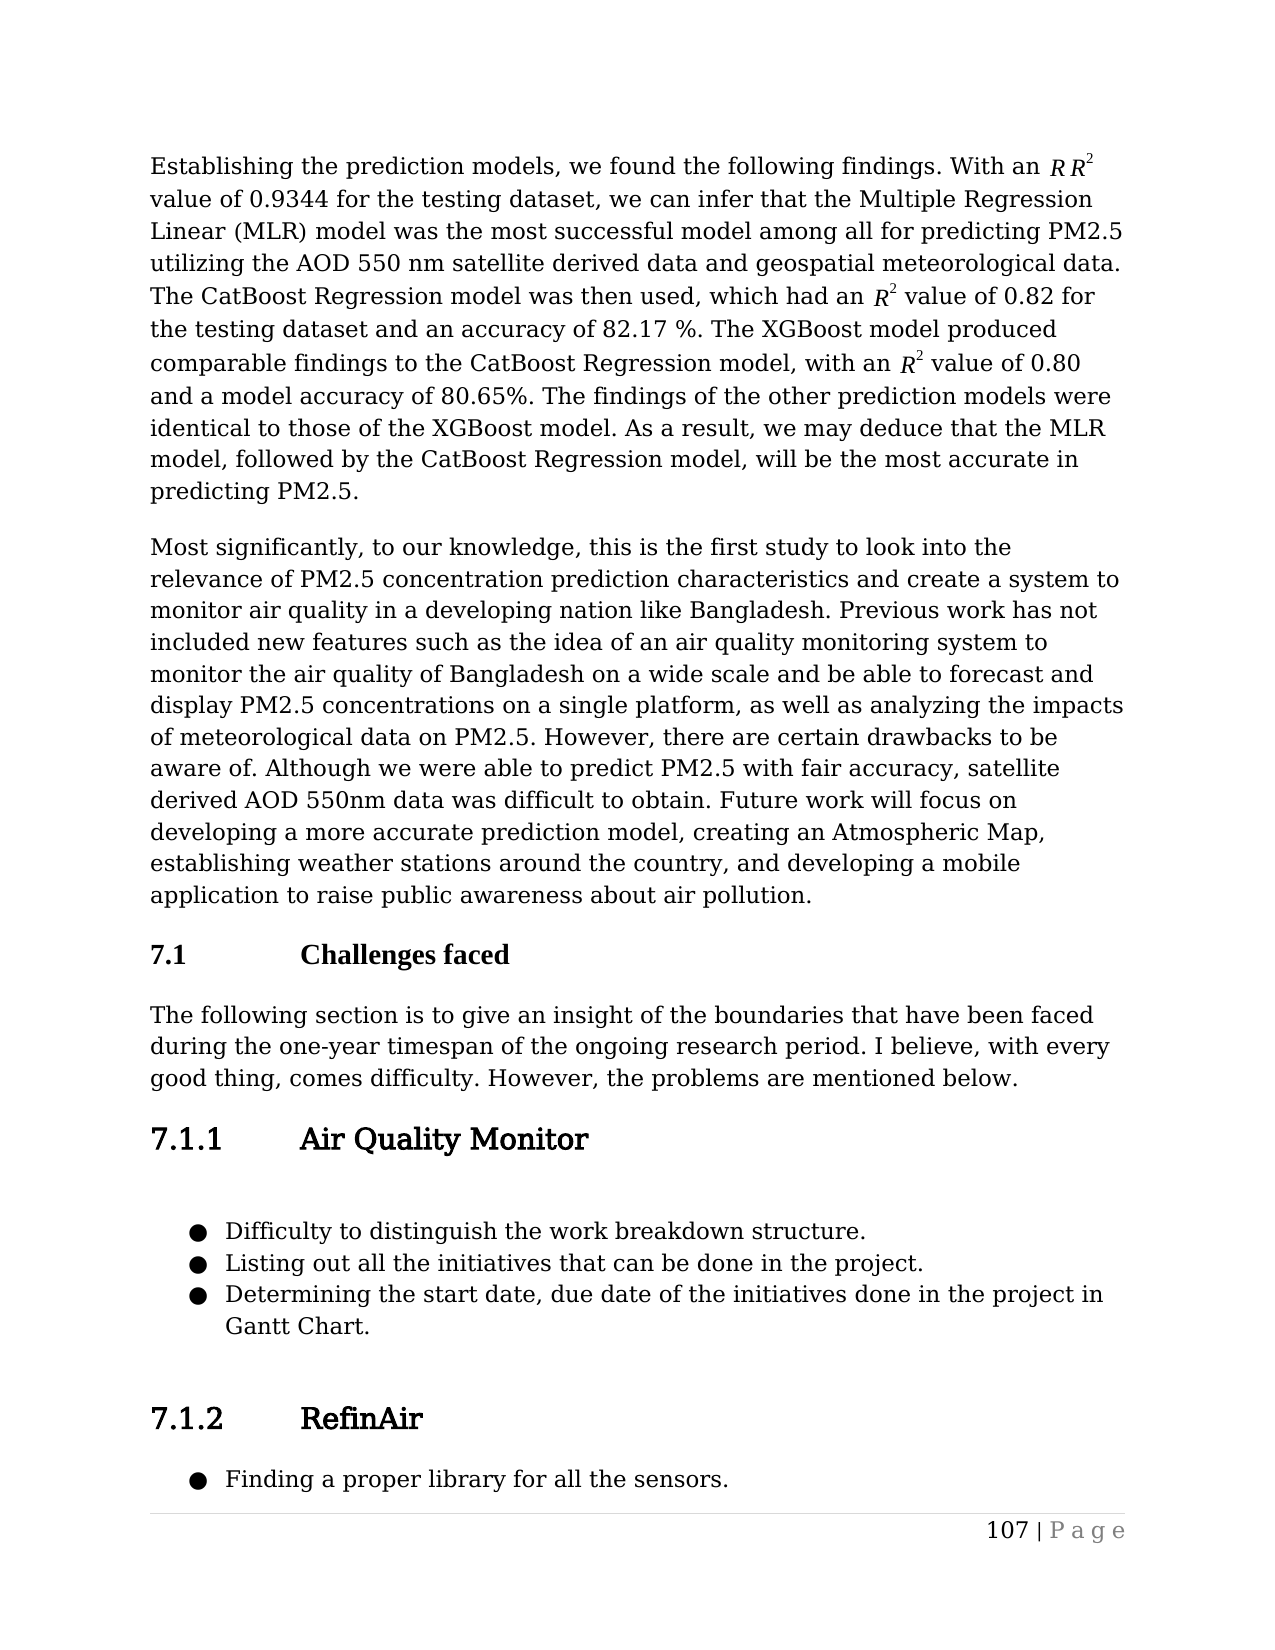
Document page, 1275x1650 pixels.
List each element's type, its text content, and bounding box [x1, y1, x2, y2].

subtitle 7.1.1 Air Quality Monitor [150, 1120, 1125, 1155]
list Difficulty to distinguish the work breakdown structure. [187, 1217, 1125, 1244]
subtitle 7.1.2 RefinAir [150, 1400, 1125, 1435]
text Most significantly, to our knowledge, this is the first study to look into the relevance of PM2.5 concentration prediction characteristics and create a system to monitor air quality in a developing nation like Bangladesh. Previous work has not included new features such as the idea of an air quality monitoring system to monitor the air quality of Bangladesh on a wide scale and be able to forecast and display PM2.5 concentrations on a single platform, as well as analyzing the impacts of meteorological data on PM2.5. However, there are certain drawbacks to be aware of. Although we were able to predict PM2.5 with fair accuracy, satellite derived AOD 550nm data was difficult to obtain. Future work will focus on developing a more accurate prediction model, creating an Atmospheric Map, establishing weather stations around the country, and developing a mobile application to raise public awareness about air pollution. [150, 533, 1125, 908]
list Finding a proper library for all the sensors. [187, 1465, 1125, 1492]
list Listing out all the initiatives that can be done in the project. [187, 1248, 1125, 1276]
subtitle 7.1 Challenges faced [150, 937, 1125, 970]
list Determining the start date, due date of the initiatives done in the project in Gantt Chart. [187, 1280, 1125, 1339]
text The following section is to give an insight of the boundaries that have been faced during the one-year timespan of the ongoing research period. I believe, with every good thing, comes difficulty. However, the problems are mentioned below. [150, 1000, 1125, 1091]
text Establishing the prediction models, we found the following findings. With an value of 0.9344 for the testing dataset, we can infer that the Multiple Regression Linear (MLR) model was the most successful model among all for predicting PM2.5 utilizing the AOD 550 nm satellite derived data and geospatial meteorological data. The CatBoost Regression model was then used, which had an value of 0.82 for the testing dataset and an accuracy of 82.17 %. The XGBoost model produced comparable findings to the CatBoost Regression model, with an value of 0.80 and a model accuracy of 80.65%. The findings of the other prediction models were identical to those of the XGBoost model. As a result, we may deduce that the MLR model, followed by the CatBoost Regression model, will be the most accurate in predicting PM2.5. [150, 150, 1125, 504]
